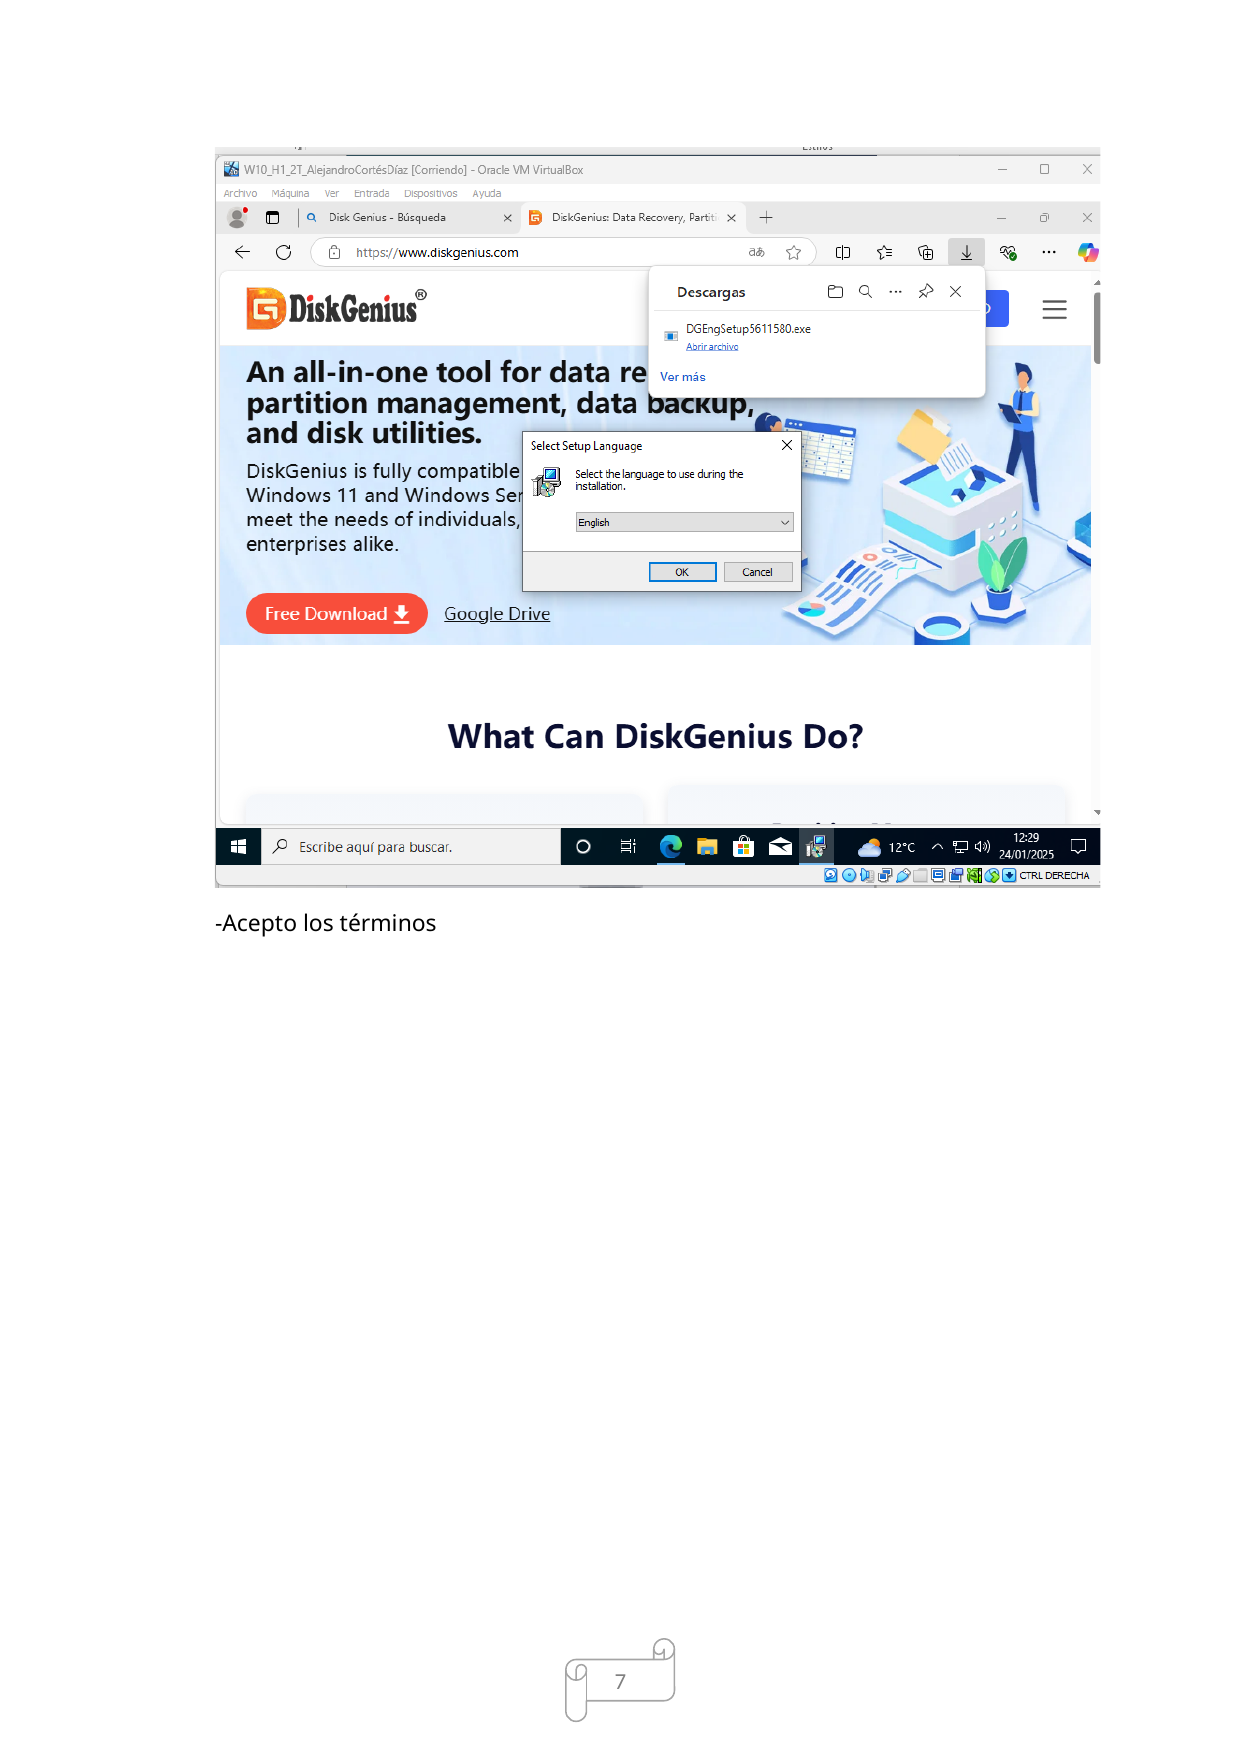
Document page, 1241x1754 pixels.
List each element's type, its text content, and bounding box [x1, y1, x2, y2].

picture [214, 147, 1101, 888]
text -Acepto los términos [215, 907, 1063, 938]
